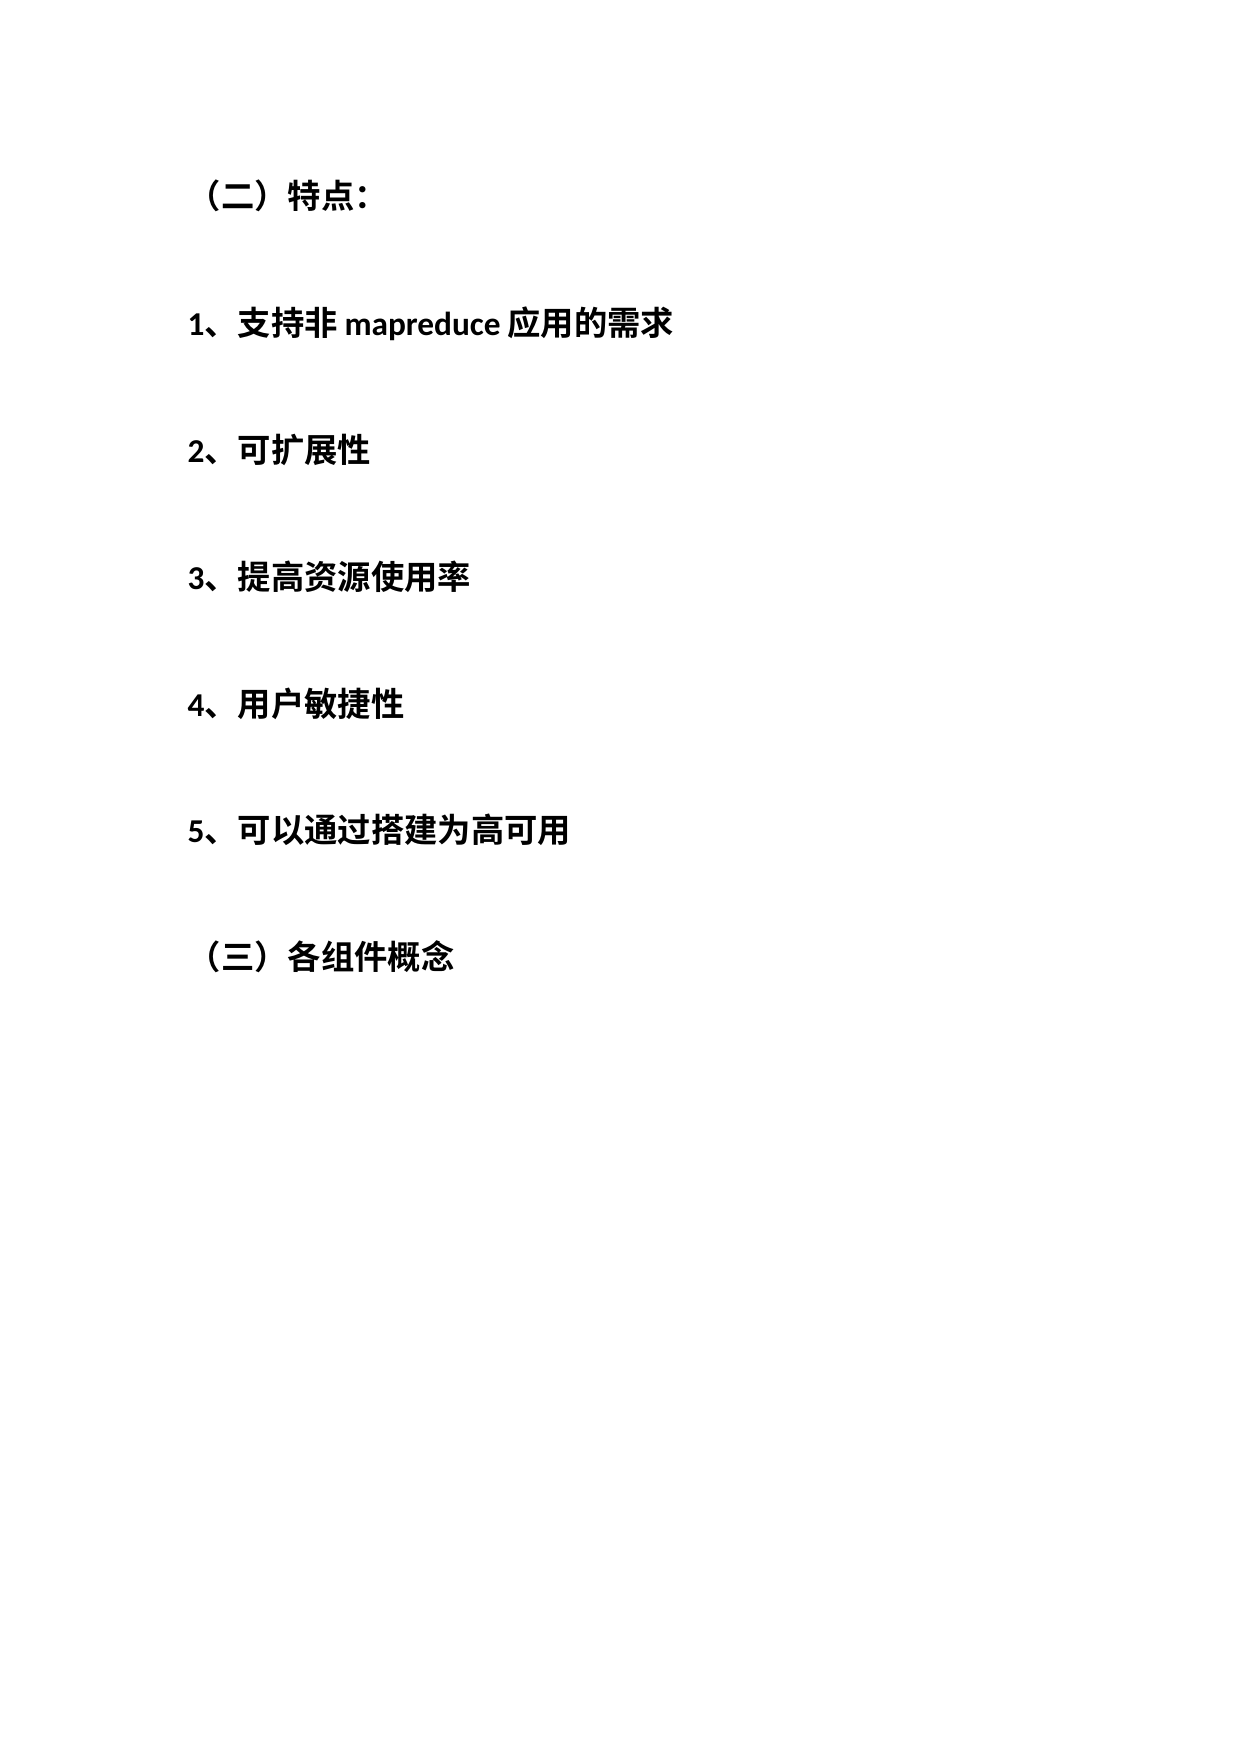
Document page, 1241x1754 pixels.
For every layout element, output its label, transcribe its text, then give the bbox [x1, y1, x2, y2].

subtitle 5、可以通过搭建为高可用 [187, 796, 1053, 861]
subtitle 3、提高资源使用率 [187, 542, 1053, 607]
subtitle 2、可扩展性 [187, 416, 1053, 481]
subtitle 1、支持非mapreduce应用的需求 [187, 289, 1053, 354]
subtitle 4、用户敏捷性 [187, 669, 1053, 734]
subtitle （二）特点： [187, 162, 1053, 227]
subtitle （三）各组件概念 [187, 923, 1053, 988]
